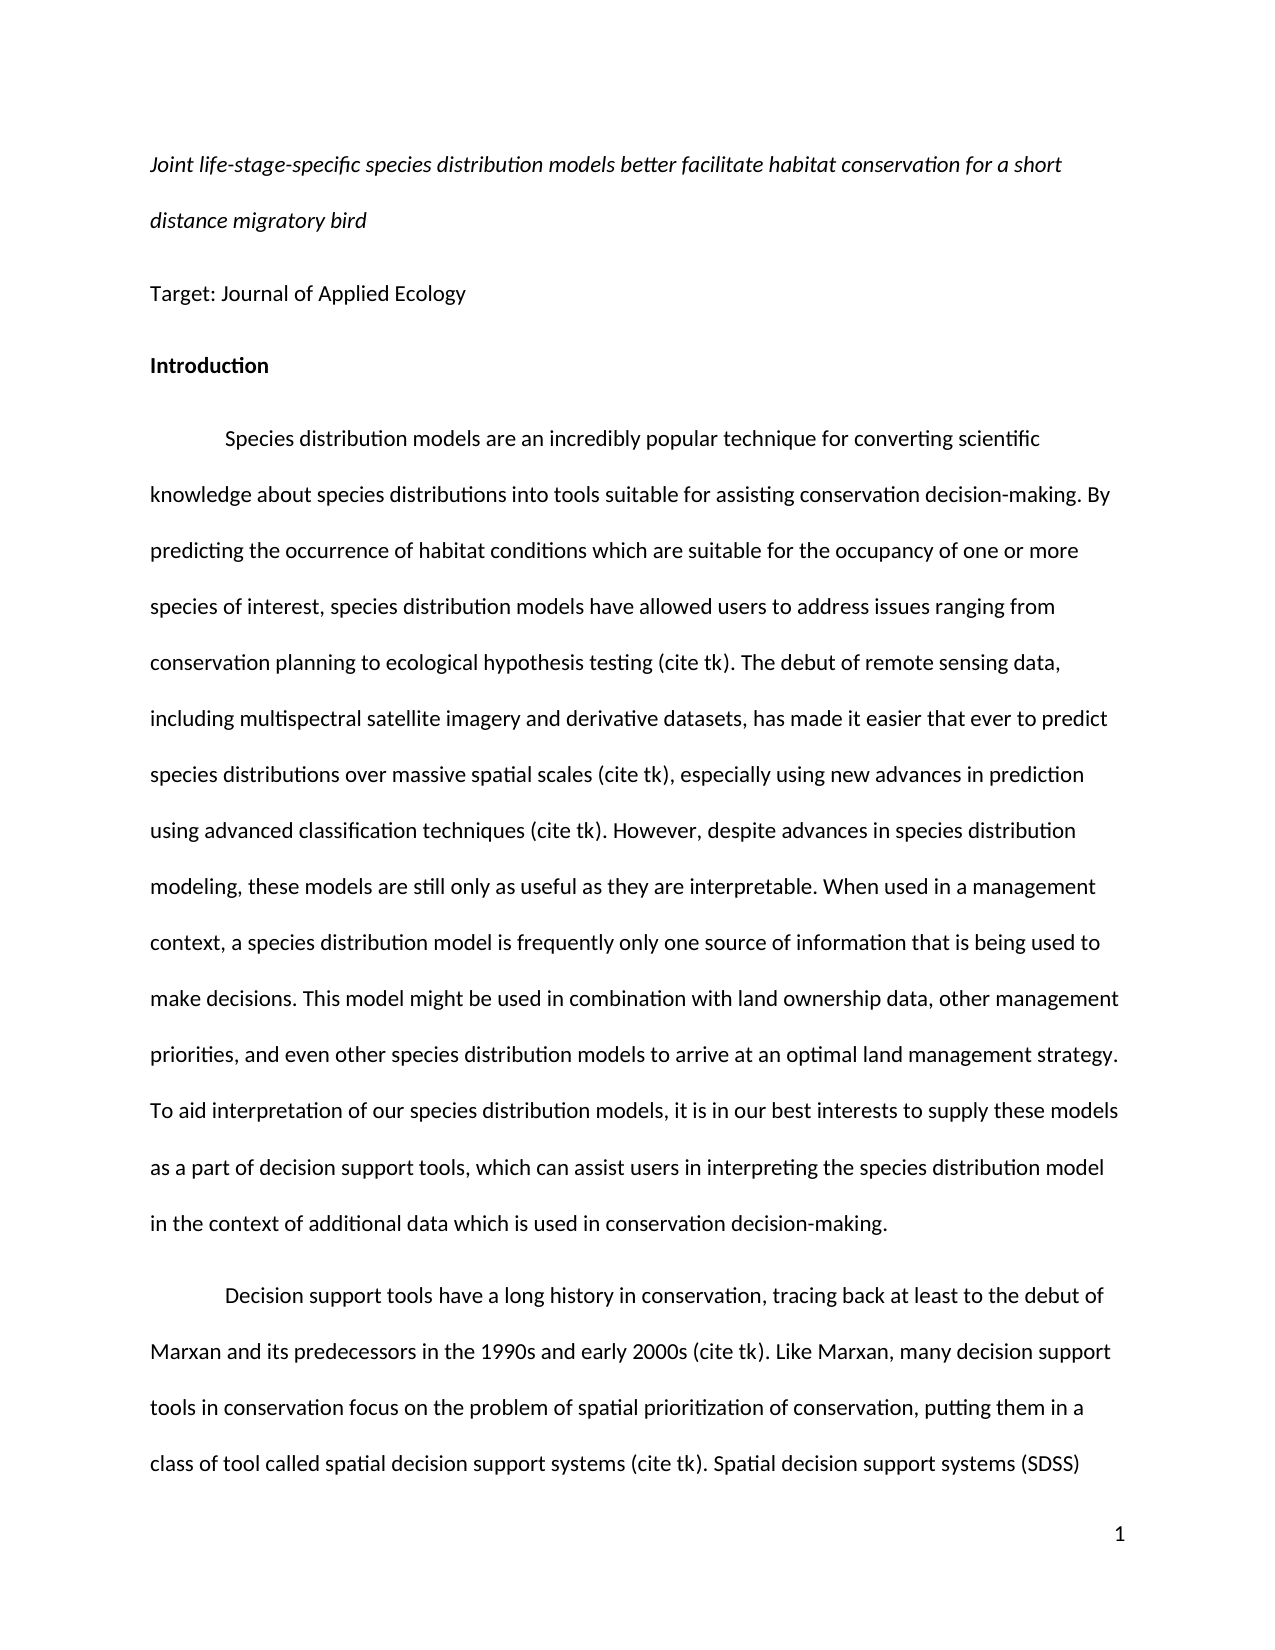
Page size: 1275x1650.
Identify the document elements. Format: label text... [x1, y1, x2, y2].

text Introduction [150, 351, 1125, 379]
text Target: Journal of Applied Ecology [150, 279, 1125, 307]
text Joint life-stage-specific species distribution models better facilitate habitat conservation for a short distance migratory bird [150, 150, 1125, 234]
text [150, 1281, 1125, 1478]
text Species distribution models are an incredibly popular technique for converting scientific knowledge about species distributions into tools suitable for assisting conservation decision-making. By predicting the occurrence of habitat conditions which are suitable for the occupancy of one or more species of interest, species distribution models have allowed users to address issues ranging from conservation planning to ecological hypothesis testing (cite tk). The debut of remote sensing data, including multispectral satellite imagery and derivative datasets, has made it easier that ever to predict species distributions over massive spatial scales (cite tk), especially using new advances in prediction using advanced classification techniques (cite tk). However, despite advances in species distribution modeling, these models are still only as useful as they are interpretable. When used in a management context, a species distribution model is frequently only one source of information that is being used to make decisions. This model might be used in combination with land ownership data, other management priorities, and even other species distribution models to arrive at an optimal land management strategy. To aid interpretation of our species distribution models, it is in our best interests to supply these models as a part of decision support tools, which can assist users in interpreting the species distribution model in the context of additional data which is used in conservation decision-making. [150, 424, 1125, 1237]
